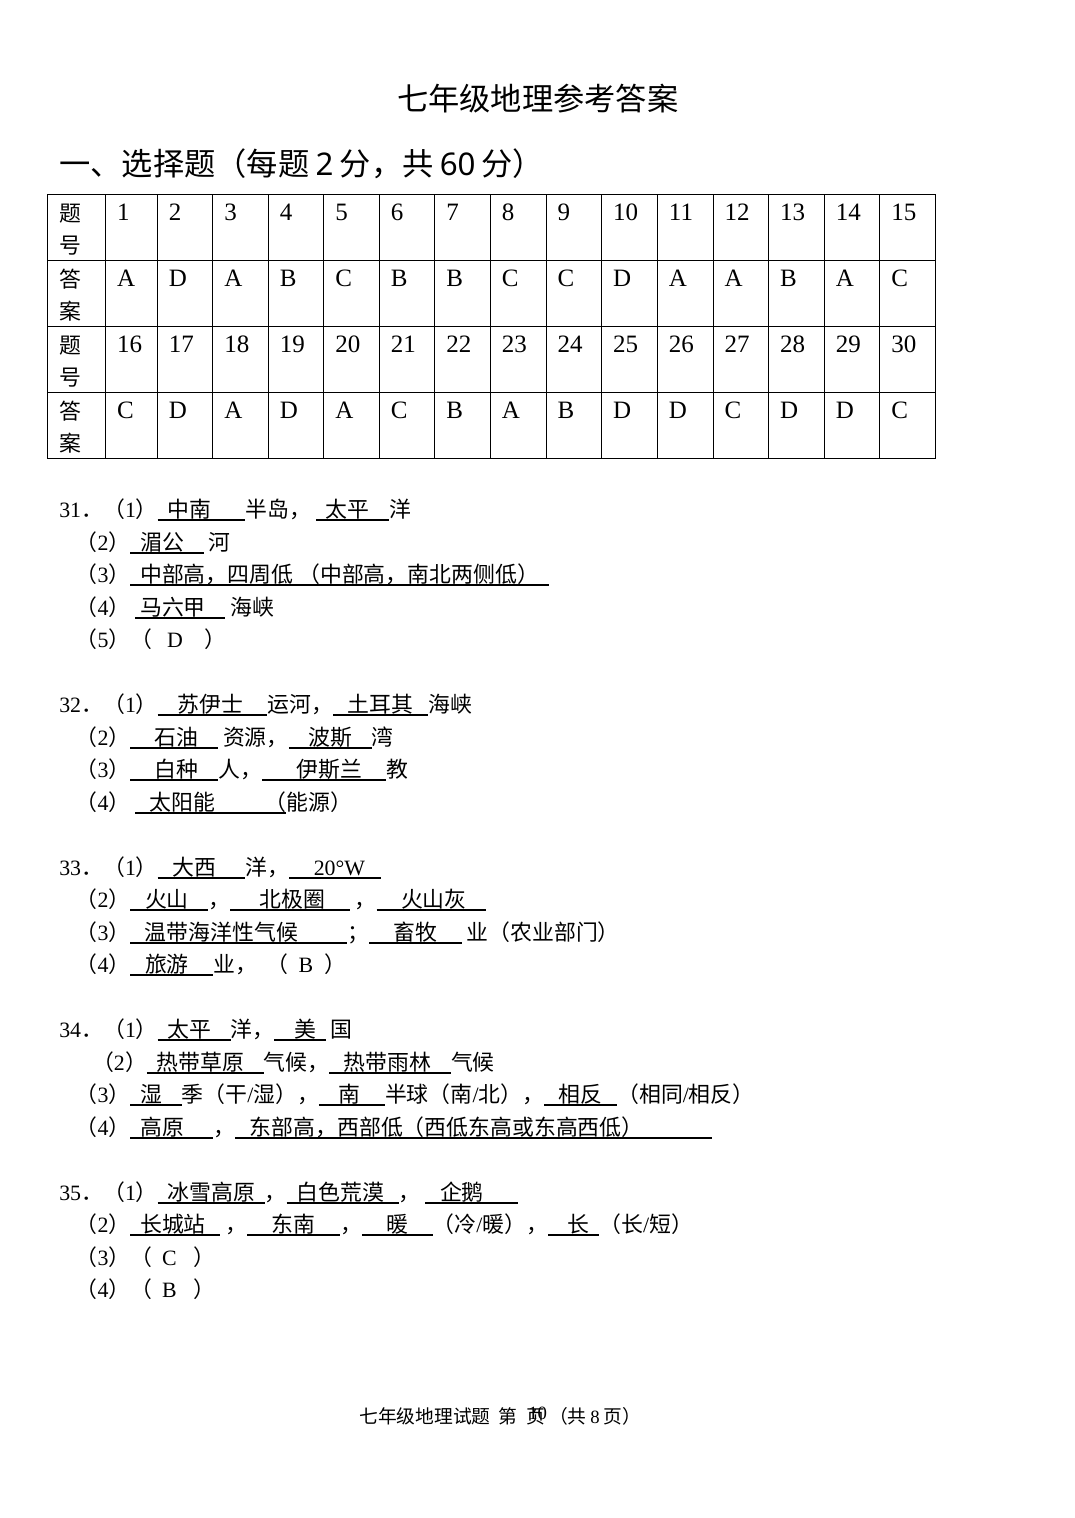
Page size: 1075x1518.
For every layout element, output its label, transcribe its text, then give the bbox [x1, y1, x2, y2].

text 35．（1） 冰雪高原 ， 白色荒漠 ， 企鹅 [59, 1174, 1016, 1207]
table_header 3 [213, 195, 268, 260]
table_cell 17 [158, 327, 212, 392]
text （4） 马六甲 海峡 [59, 589, 1016, 622]
table_cell B [435, 261, 490, 326]
table_cell 25 [602, 327, 657, 392]
table_cell 19 [269, 327, 323, 392]
table_cell 20 [324, 327, 379, 392]
table_cell A [213, 393, 268, 458]
table_cell 26 [658, 327, 713, 392]
table_cell C [547, 261, 601, 326]
text 一、选择题（每题2分，共60分） [59, 129, 1016, 194]
table_cell C [324, 261, 379, 326]
table_cell D [769, 393, 824, 458]
table_cell 29 [825, 327, 879, 392]
table_cell D [158, 393, 212, 458]
table_cell A [324, 393, 379, 458]
table_header 6 [380, 195, 434, 260]
table_cell D [158, 261, 212, 326]
text （3）（ C ） [59, 1239, 1016, 1272]
table_cell 18 [213, 327, 268, 392]
table_cell A [213, 261, 268, 326]
text 33．（1） 大西 洋， 20°W [59, 849, 1016, 882]
table_cell A [714, 261, 768, 326]
text （2） 长城站 ， 东南 ， 暖 （冷/暖）， 长 （长/短） [59, 1207, 1016, 1239]
table_header 9 [547, 195, 601, 260]
table_cell D [825, 393, 879, 458]
text 七年级地理参考答案 [59, 64, 1016, 129]
table_cell B [380, 261, 434, 326]
text （3） 白种 人， 伊斯兰 教 [59, 752, 1016, 784]
table_cell C [106, 393, 157, 458]
text 32．（1） 苏伊士 运河， 土耳其 海峡 [59, 687, 1016, 719]
table_cell B [547, 393, 601, 458]
text （4） 高原 ， 东部高，西部低（西低东高或东高西低） [59, 1109, 1016, 1142]
text （3） 湿 季（干/湿）， 南 半球（南/北）， 相反 （相同/相反） [59, 1077, 1016, 1109]
table_header 5 [324, 195, 379, 260]
text （2） 热带草原 气候， 热带雨林 气候 [59, 1044, 1016, 1077]
text （3） 中部高，四周低 （中部高，南北两侧低） [59, 557, 1016, 589]
table_cell B [269, 261, 323, 326]
table_header 4 [269, 195, 323, 260]
table_cell C [880, 261, 935, 326]
table_header 题号 [48, 195, 105, 260]
table_cell D [269, 393, 323, 458]
table_header 2 [158, 195, 212, 260]
table_cell 27 [714, 327, 768, 392]
table_header 11 [658, 195, 713, 260]
text （2） 石油 资源， 波斯 湾 [59, 719, 1016, 752]
table_header 1 [106, 195, 157, 260]
table_cell 21 [380, 327, 434, 392]
table_cell B [435, 393, 490, 458]
text 34．（1） 太平 洋， 美 国 [59, 1012, 1016, 1044]
table_header 8 [491, 195, 546, 260]
table_cell 24 [547, 327, 601, 392]
text （4）（ B ） [59, 1272, 1016, 1304]
table_cell 30 [880, 327, 935, 392]
table_header 15 [880, 195, 935, 260]
text （3） 温带海洋性气候 ； 畜牧 业（农业部门） [59, 914, 1016, 947]
table_cell 23 [491, 327, 546, 392]
table_cell C [380, 393, 434, 458]
text （5）（ D ） [59, 622, 1016, 654]
table_header 13 [769, 195, 824, 260]
table_header 10 [602, 195, 657, 260]
text （2） 湄公 河 [59, 524, 1016, 557]
table_header 14 [825, 195, 879, 260]
table_cell D [602, 261, 657, 326]
text （4） 太阳能 （能源） [59, 784, 1016, 817]
table_cell 22 [435, 327, 490, 392]
table_header 12 [714, 195, 768, 260]
table_cell C [880, 393, 935, 458]
table_cell D [658, 393, 713, 458]
table_cell A [825, 261, 879, 326]
table_cell A [491, 393, 546, 458]
table_cell A [658, 261, 713, 326]
table_cell 28 [769, 327, 824, 392]
text （2） 火山 ， 北极圈 ， 火山灰 [59, 882, 1016, 914]
table_cell D [602, 393, 657, 458]
text 31．（1） 中南 半岛， 太平 洋 [59, 492, 1016, 524]
table_header 7 [435, 195, 490, 260]
table_cell B [769, 261, 824, 326]
table_cell C [714, 393, 768, 458]
text （4） 旅游 业， （ B ） [59, 947, 1016, 979]
table_cell C [491, 261, 546, 326]
table_cell 题号 [48, 327, 105, 392]
table_cell 答案 [48, 261, 105, 326]
table_cell 16 [106, 327, 157, 392]
table_cell A [106, 261, 157, 326]
table_cell 答案 [48, 393, 105, 458]
